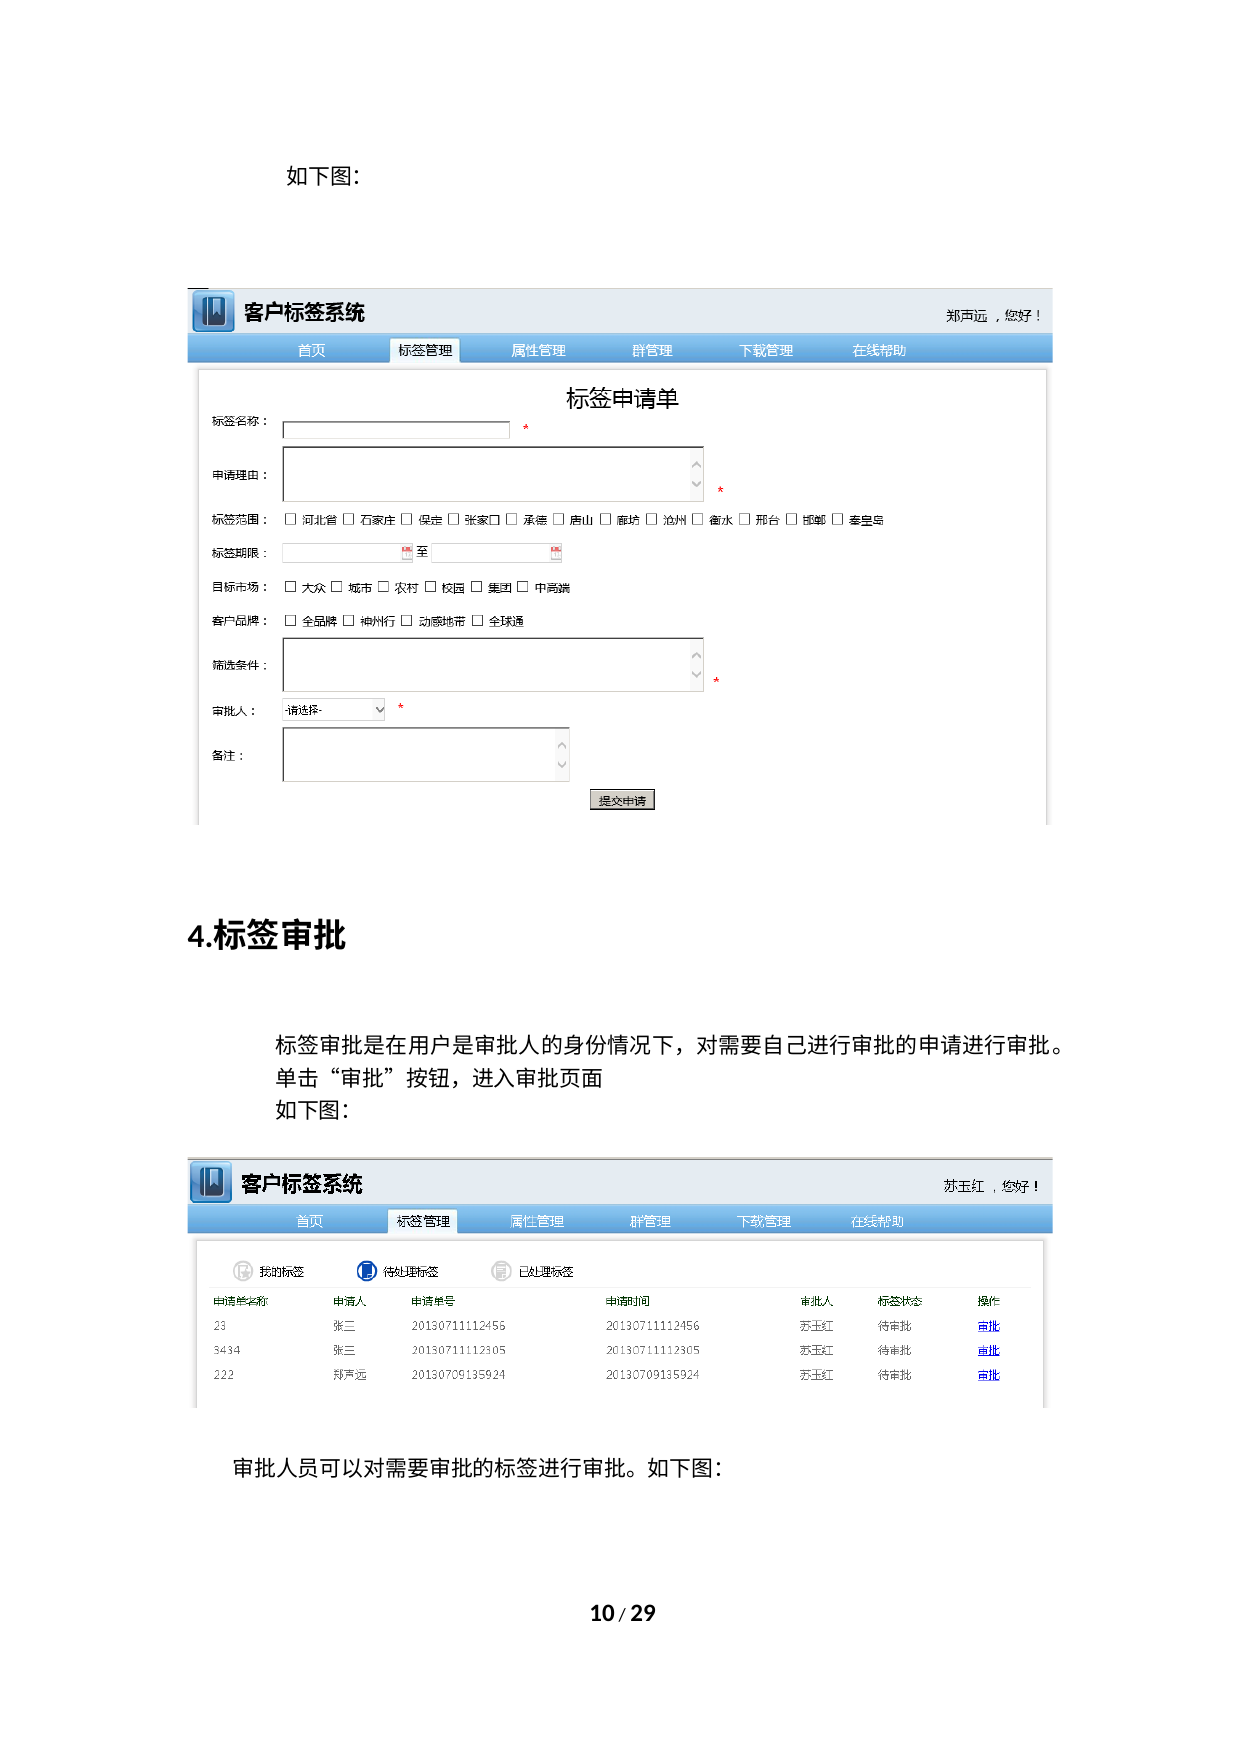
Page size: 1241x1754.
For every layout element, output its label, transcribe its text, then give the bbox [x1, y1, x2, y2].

picture [187, 288, 1053, 825]
text 审批人员可以对需要审批的标签进行审批。如下图： [187, 1450, 1053, 1483]
text 如下图： [187, 158, 1053, 191]
text 如下图： [187, 1093, 1053, 1125]
subtitle 4.标签审批 [187, 901, 1053, 966]
text 标签审批是在用户是审批人的身份情况下，对需要自己进行审批的申请进行审批。单击“审批”按钮，进入审批页面 [275, 1028, 1053, 1093]
picture [187, 1157, 1053, 1408]
